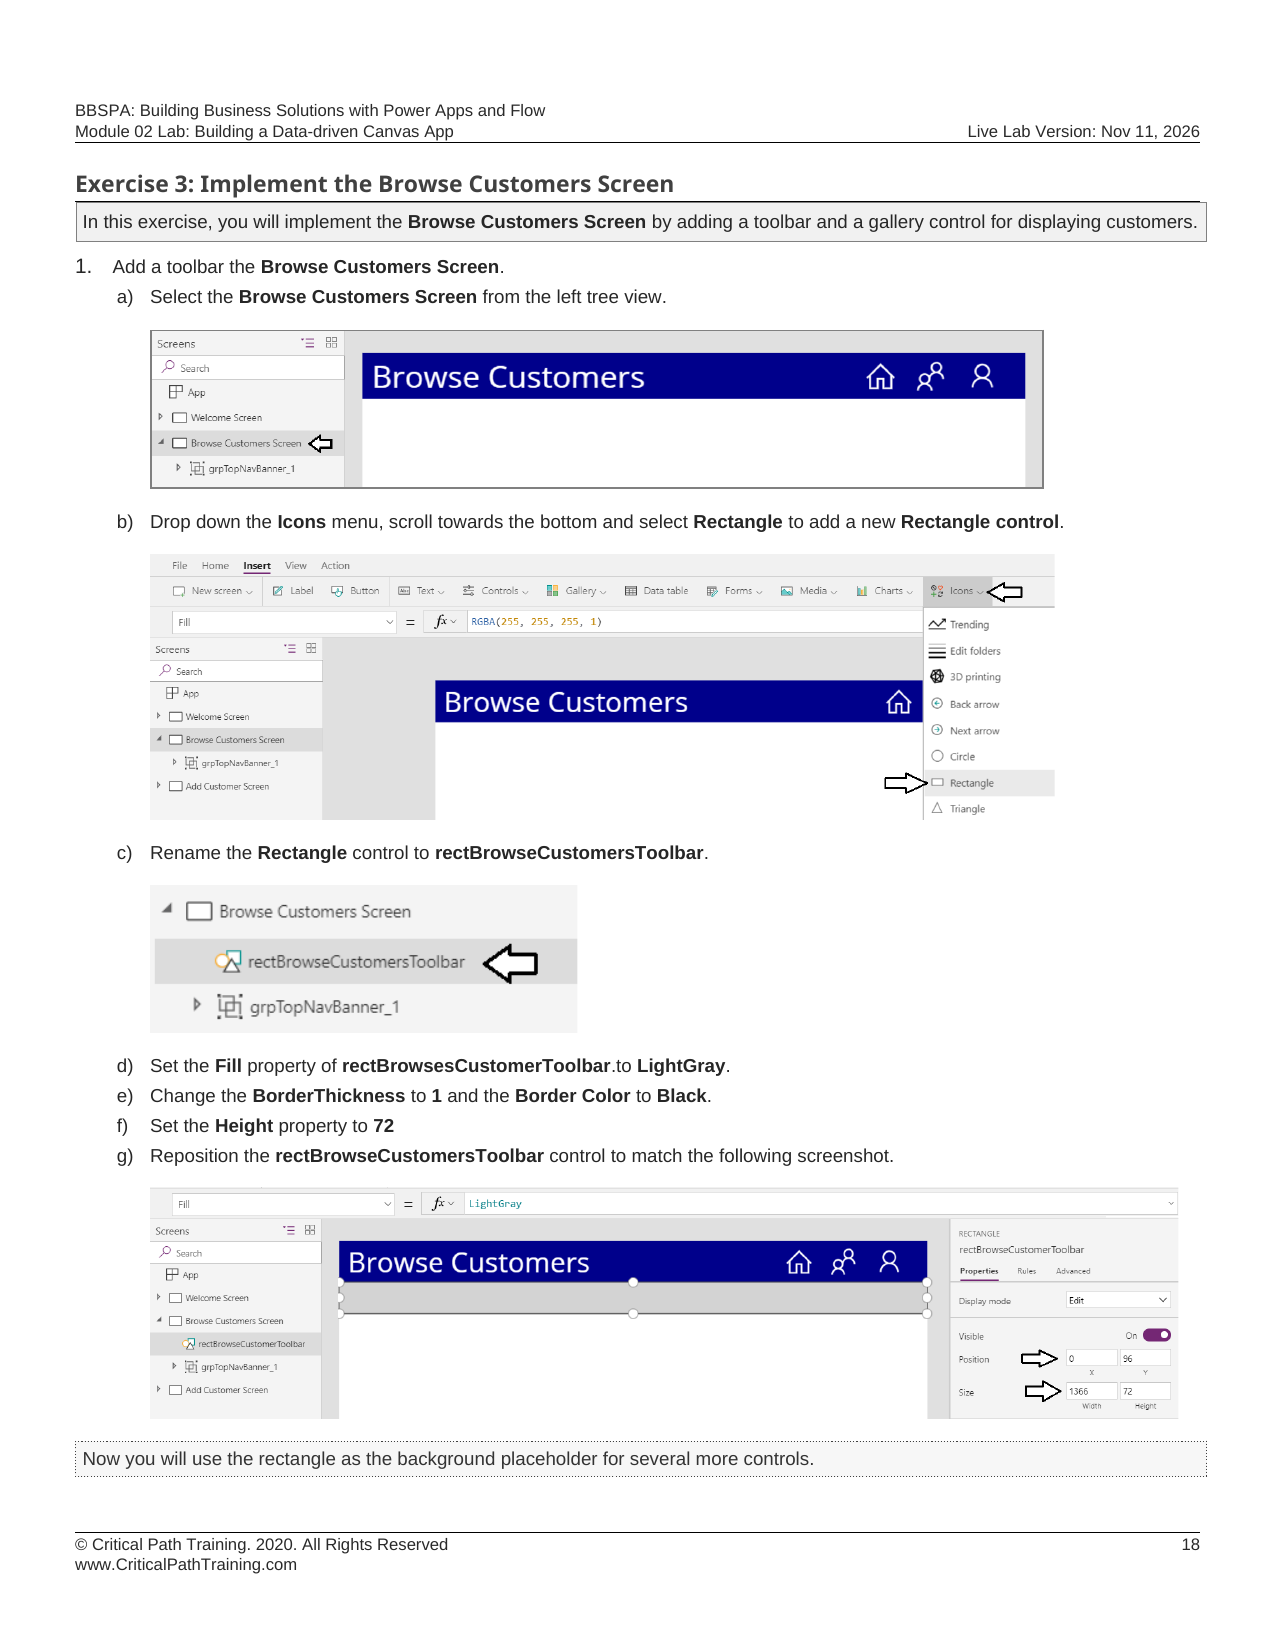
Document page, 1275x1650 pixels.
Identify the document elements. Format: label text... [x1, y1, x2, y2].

text Change the BorderThickness to 1 and the Border Color to Black. [117, 1084, 1200, 1106]
subtitle Exercise 3: Implement the Browse Customers Screen [75, 168, 1200, 201]
text Drop down the Icons menu, scroll towards the bottom and select Rectangle to add a new Rectangle control. [117, 511, 1200, 532]
text In this exercise, you will implement the Browse Customers Screen by adding a toolbar and a gallery control for displaying customers. [77, 203, 1206, 241]
text Rename the Rectangle control to rectBrowseCustomersToolbar. [117, 842, 1200, 863]
picture [150, 554, 1055, 820]
text Set the Height property to 72 [117, 1114, 1200, 1136]
list Select the Browse Customers Screen from the left tree view. [117, 286, 1200, 308]
text Now you will use the rectangle as the background placeholder for several more controls. [75, 1441, 1207, 1477]
text Reposition the rectBrowseCustomersToolbar control to match the following screenshot. [117, 1144, 1200, 1166]
picture [150, 1187, 1179, 1419]
list Add a toolbar the Browse Customers Screen. [75, 254, 1200, 278]
text Set the Fill property of rectBrowsesCustomerToolbar.to LightGray. [117, 1055, 1200, 1076]
picture [150, 885, 578, 1033]
picture [152, 331, 1042, 487]
